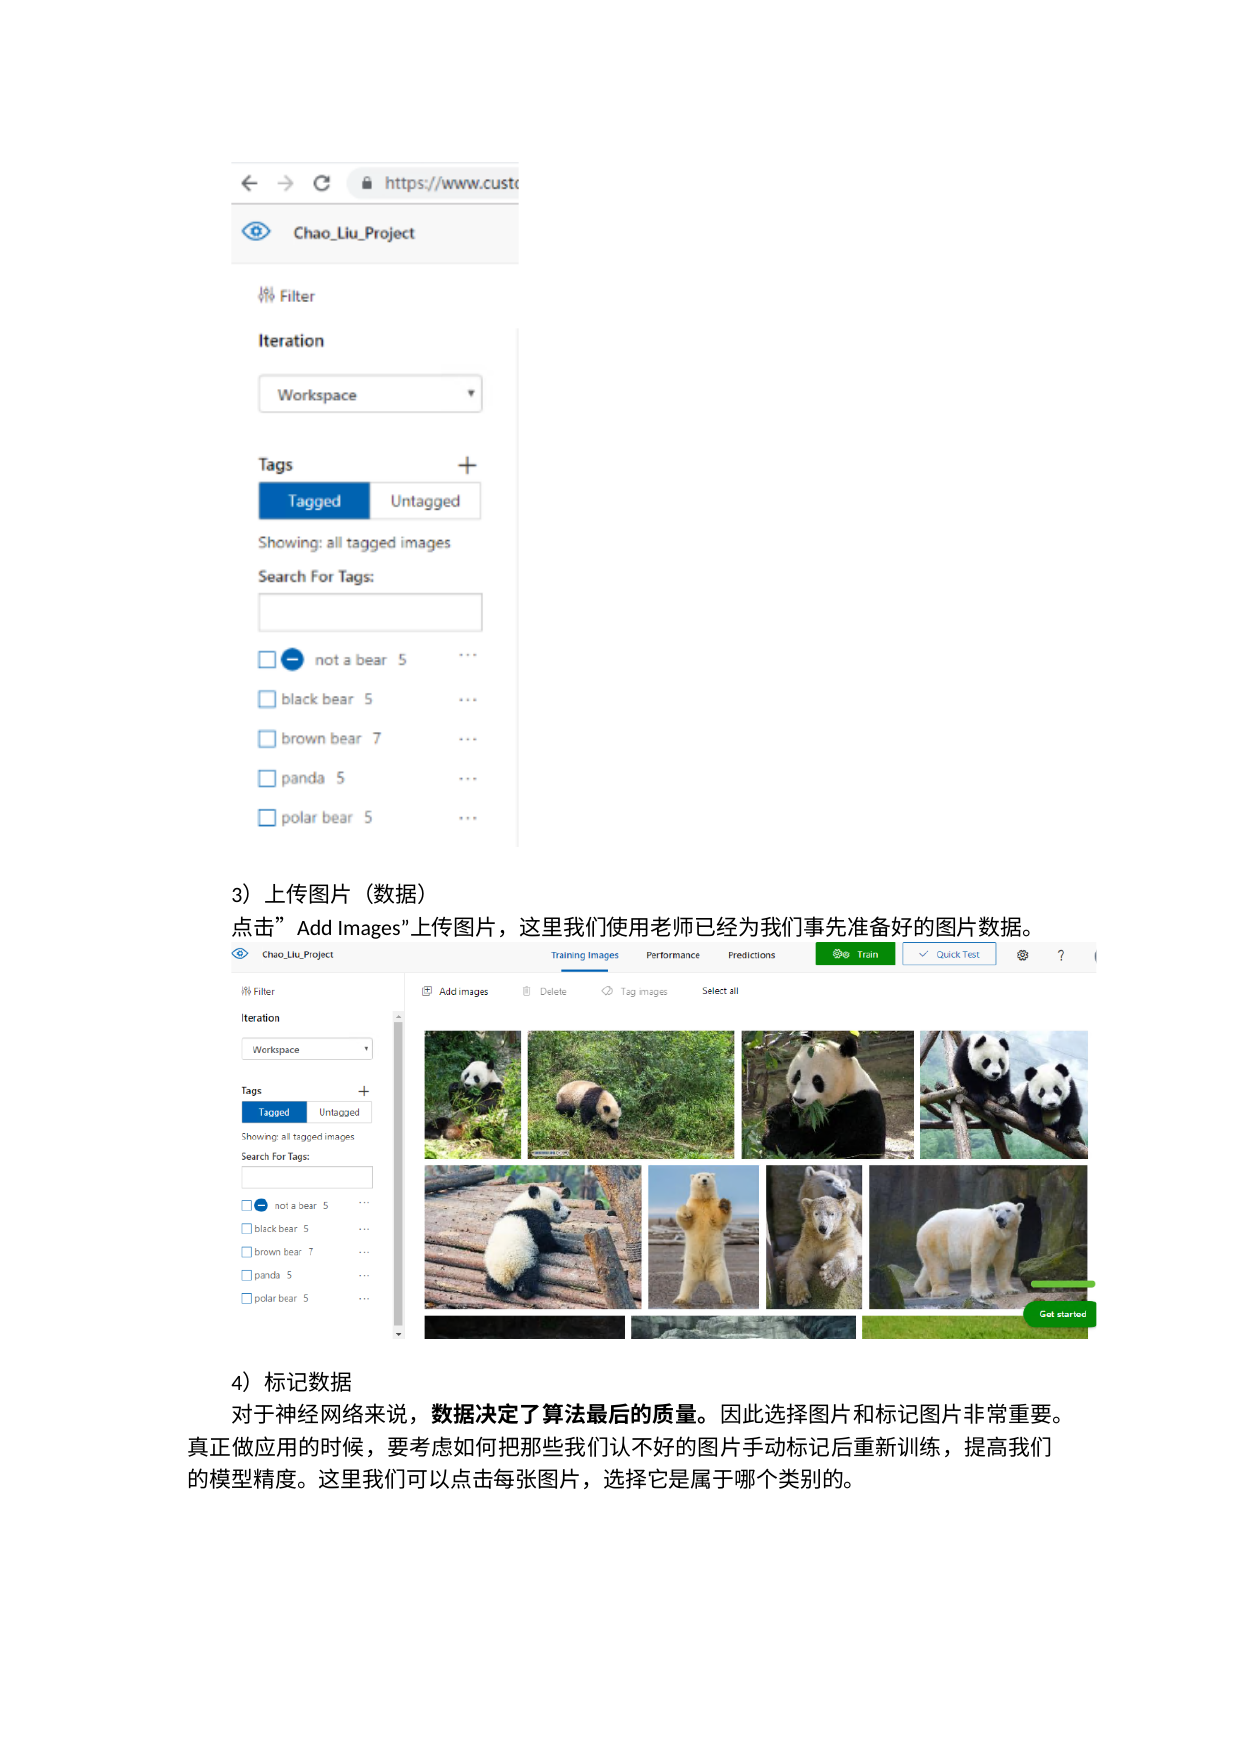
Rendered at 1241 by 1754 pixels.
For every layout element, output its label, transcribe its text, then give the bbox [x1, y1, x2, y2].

picture [231, 942, 1097, 1339]
text 点击”Add Images”上传图片，这里我们使用老师已经为我们事先准备好的图片数据。 [187, 909, 1053, 942]
picture [231, 162, 519, 847]
text 4）标记数据 [187, 1364, 1053, 1397]
text 3）上传图片（数据） [187, 877, 1053, 909]
text 对于神经网络来说，数据决定了算法最后的质量。因此选择图片和标记图片非常重要。真正做应用的时候，要考虑如何把那些我们认不好的图片手动标记后重新训练，提高我们的模型精度。这里我们可以点击每张图片，选择它是属于哪个类别的。 [187, 1397, 1053, 1494]
